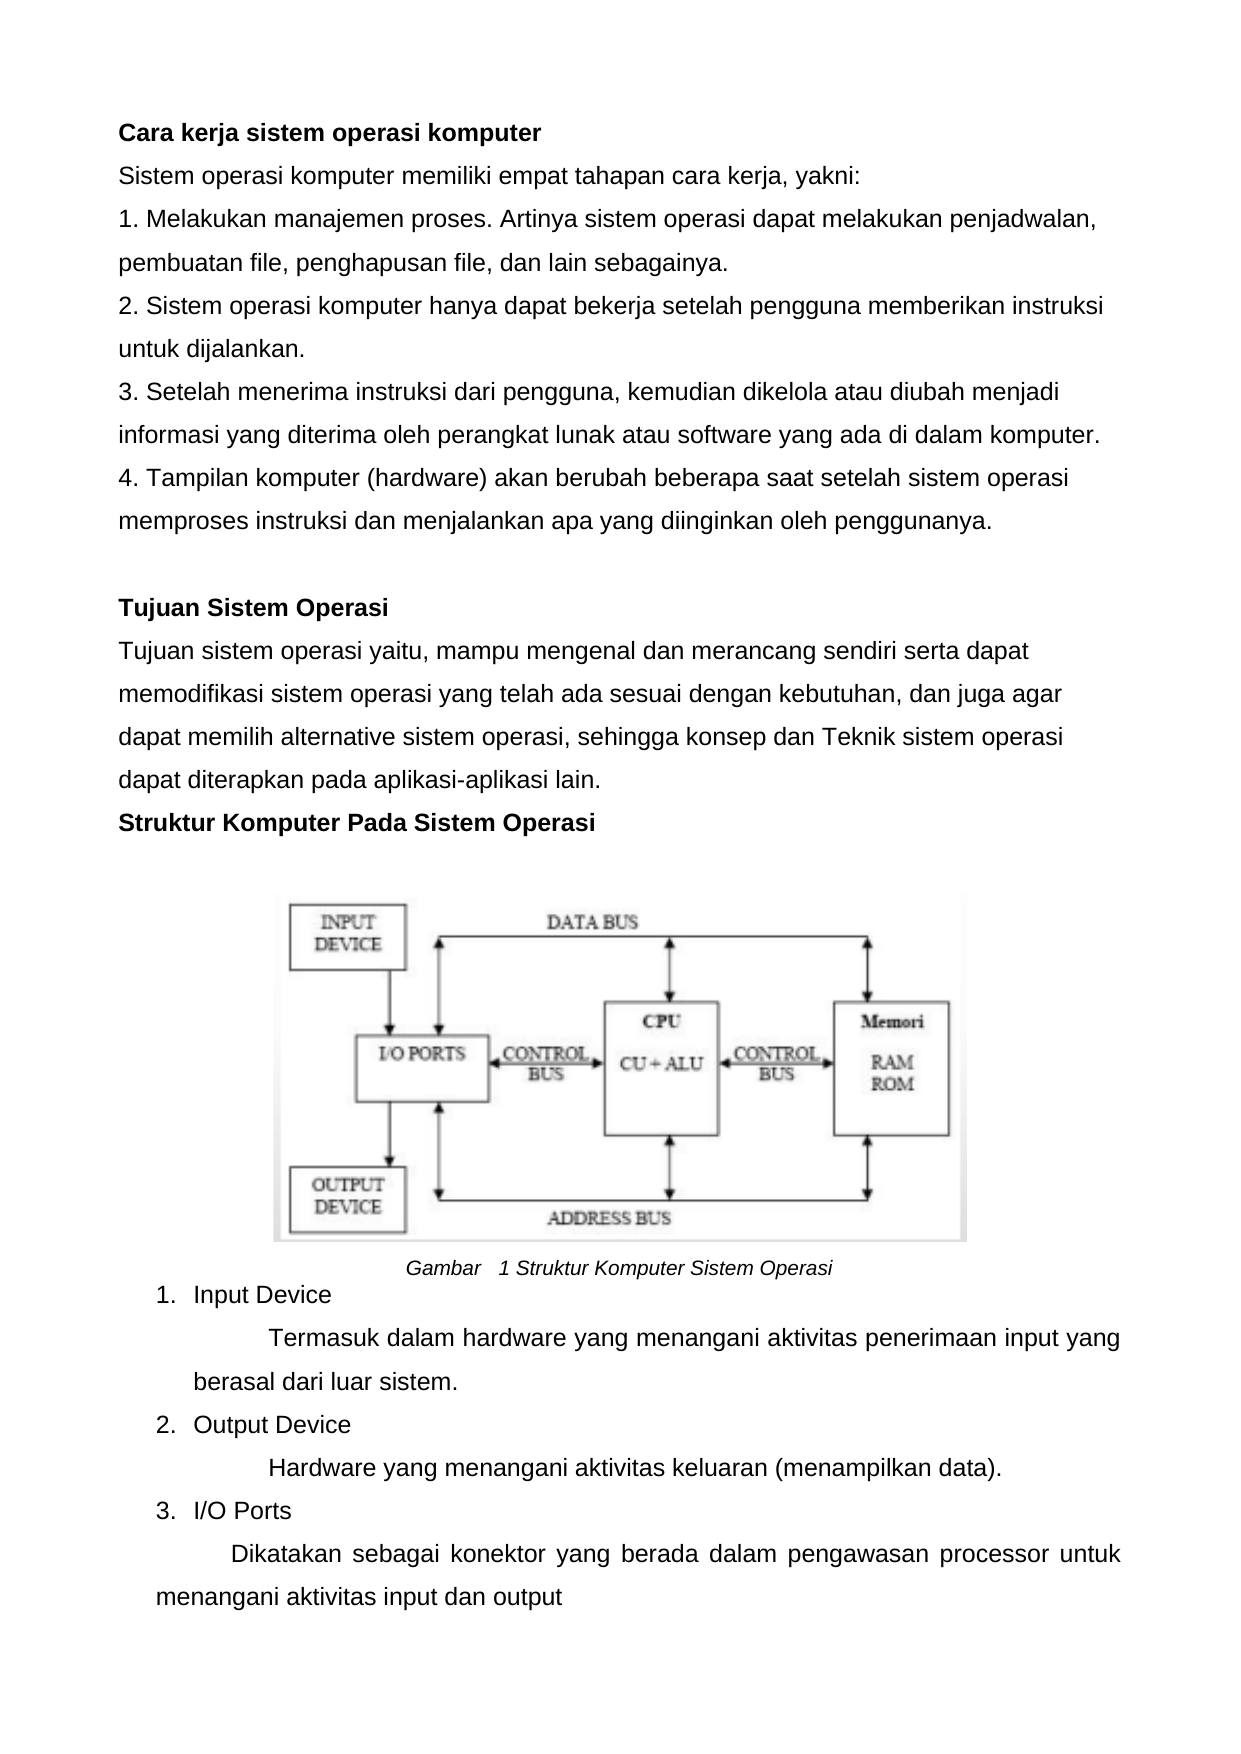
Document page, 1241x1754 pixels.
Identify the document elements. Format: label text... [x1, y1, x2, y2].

text Cara kerja sistem operasi komputer [118, 118, 1122, 147]
list Output Device [156, 1409, 1122, 1438]
text 1. Melakukan manajemen proses. Artinya sistem operasi dapat melakukan penjadwalan, pembuatan file, penghapusan file, dan lain sebagainya. [118, 204, 1122, 276]
text Struktur Komputer Pada Sistem Operasi [118, 808, 1122, 837]
text Dikatakan sebagai konektor yang berada dalam pengawasan processor untuk menangani aktivitas input dan output [156, 1539, 1122, 1611]
text 2. Sistem operasi komputer hanya dapat bekerja setelah pengguna memberikan instruksi untuk dijalankan. [118, 291, 1122, 362]
text Tujuan sistem operasi yaitu, mampu mengenal dan merancang sendiri serta dapat memodifikasi sistem operasi yang telah ada sesuai dengan kebutuhan, dan juga agar dapat memilih alternative sistem operasi, sehingga konsep dan Teknik sistem operasi dapat diterapkan pada aplikasi-aplikasi lain. [118, 636, 1122, 794]
text Sistem operasi komputer memiliki empat tahapan cara kerja, yakni: [118, 161, 1122, 190]
list I/O Ports [156, 1496, 1122, 1524]
picture [273, 894, 967, 1242]
text Hardware yang menangani aktivitas keluaran (menampilkan data). [193, 1453, 1122, 1481]
text 3. Setelah menerima instruksi dari pengguna, kemudian dikelola atau diubah menjadi informasi yang diterima oleh perangkat lunak atau software yang ada di dalam komputer. [118, 377, 1122, 449]
text Termasuk dalam hardware yang menangani aktivitas penerimaan input yang berasal dari luar sistem. [193, 1323, 1122, 1395]
text 4. Tampilan komputer (hardware) akan berubah beberapa saat setelah sistem operasi memproses instruksi dan menjalankan apa yang diinginkan oleh penggunanya. [118, 463, 1122, 535]
list Input Device [156, 1280, 1122, 1309]
text Tujuan Sistem Operasi [118, 592, 1122, 621]
text Gambar 1 Struktur Komputer Sistem Operasi [118, 1256, 1122, 1280]
